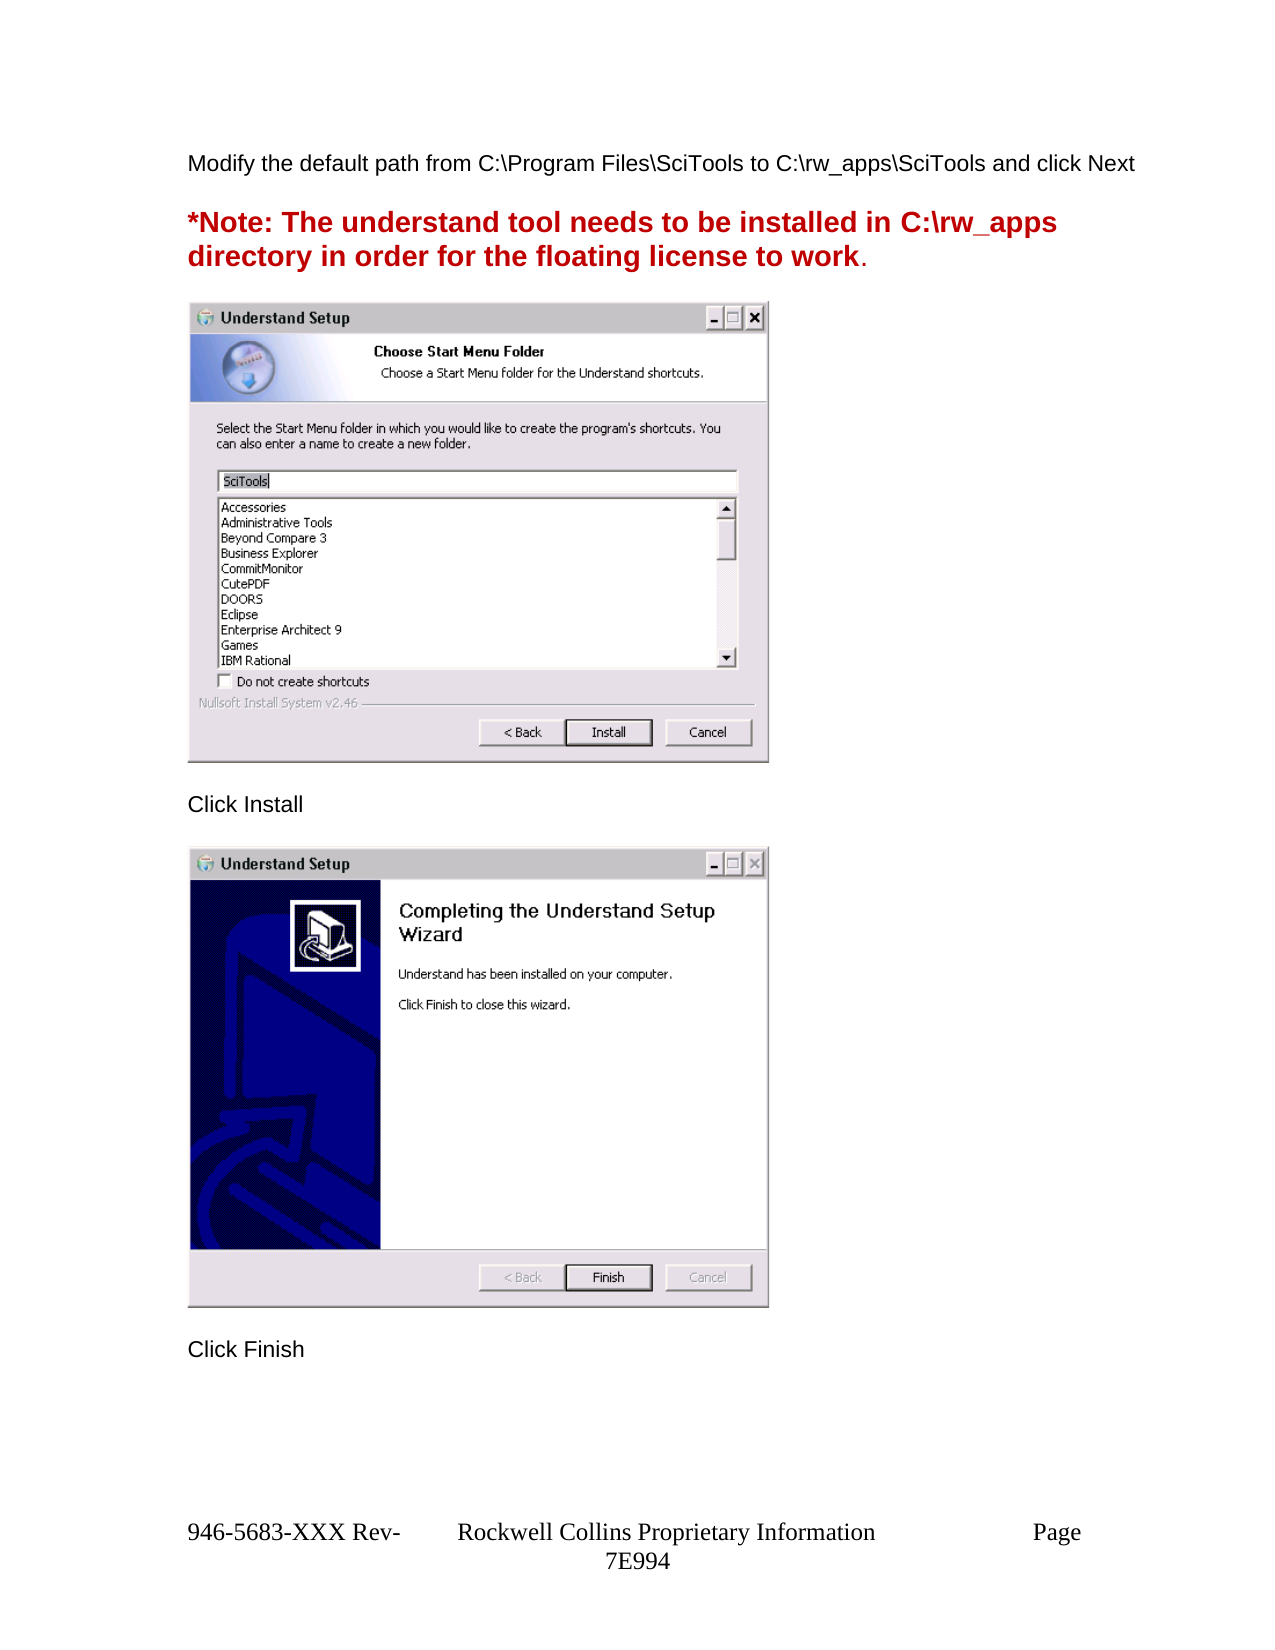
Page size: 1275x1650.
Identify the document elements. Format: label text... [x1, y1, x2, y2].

text Modify the default path from C:\Program Files\SciTools to C:\rw_apps\SciTools and click Next [187, 150, 1162, 176]
text Click Install [187, 791, 1162, 817]
picture [187, 301, 770, 763]
text *Note: The understand tool needs to be installed in C:\rw_apps directory in order for the floating license to work. [187, 205, 1162, 272]
picture [187, 846, 770, 1308]
text Click Finish [187, 1336, 1162, 1363]
